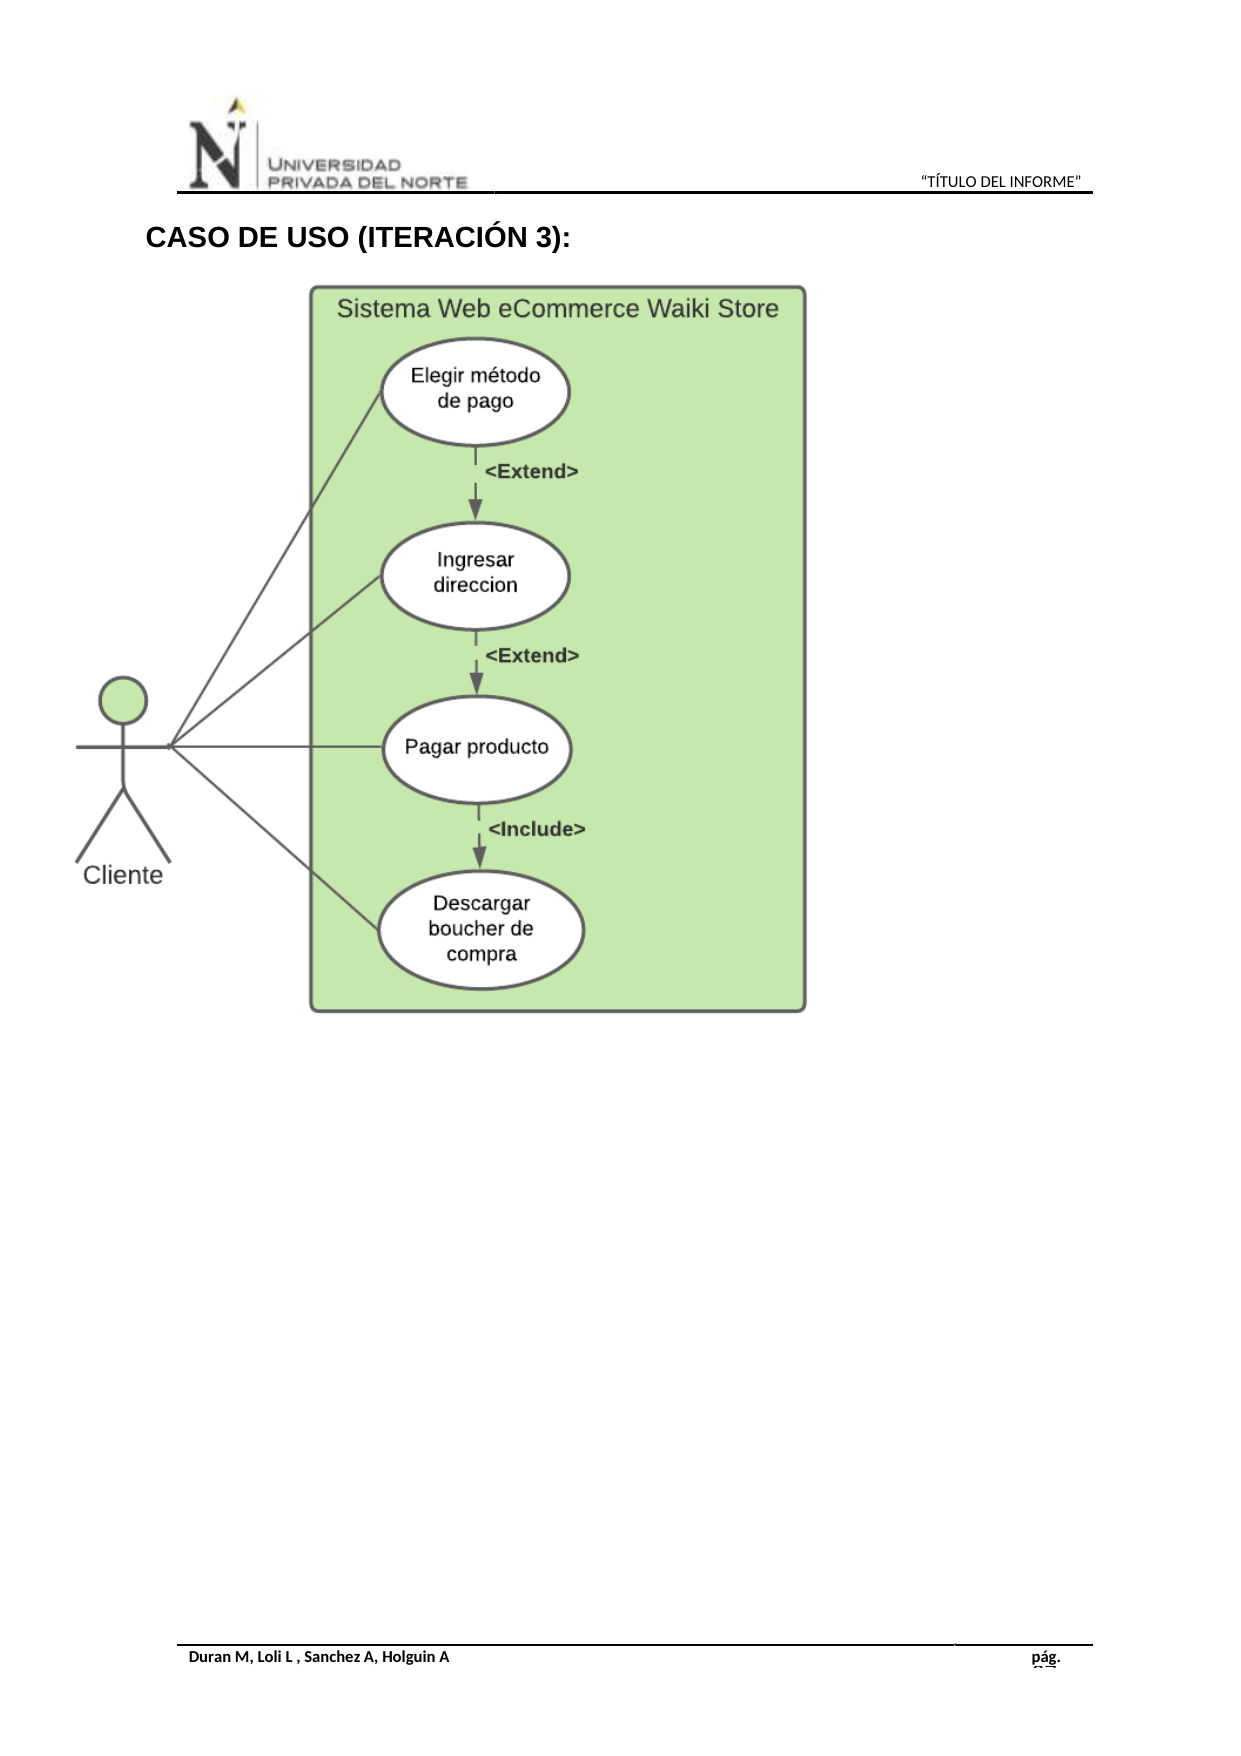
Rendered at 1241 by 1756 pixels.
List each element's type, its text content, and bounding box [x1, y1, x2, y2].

picture [64, 280, 815, 1019]
text CASO DE USO (ITERACIÓN 3): [64, 220, 1180, 254]
picture [188, 95, 469, 191]
